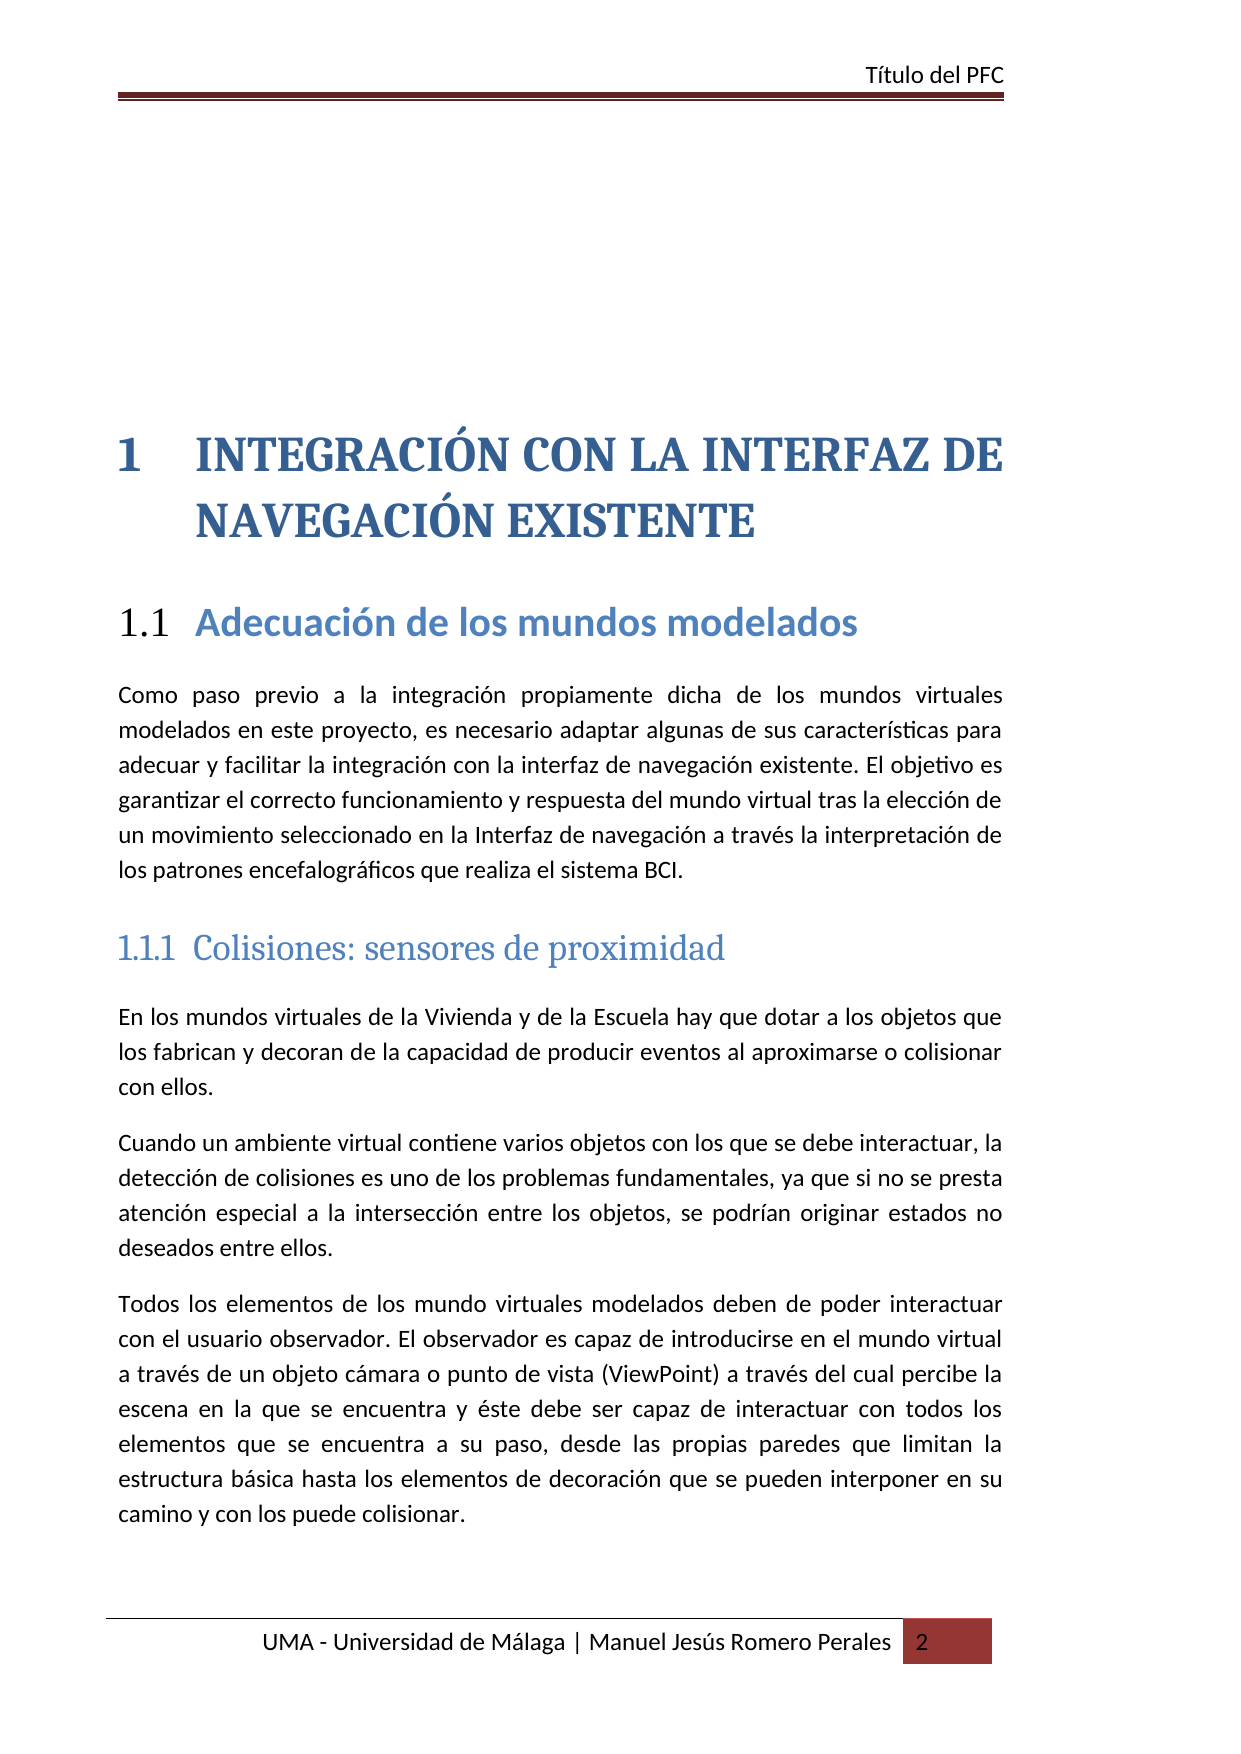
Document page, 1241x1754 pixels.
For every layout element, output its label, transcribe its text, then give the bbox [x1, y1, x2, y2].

subtitle Adecuación de los mundos modelados [118, 596, 1004, 647]
subtitle Colisiones: sensores de proximidad [118, 927, 1004, 970]
subtitle INTEGRACIÓN CON LA INTERFAZ DE NAVEGACIÓN EXISTENTE [118, 426, 1004, 550]
text En los mundos virtuales de la Vivienda y de la Escuela hay que dotar a los objetos que los fabrican y decoran de la capacidad de producir eventos al aproximarse o colisionar con ellos. [118, 1002, 1004, 1102]
text Como paso previo a la integración propiamente dicha de los mundos virtuales modelados en este proyecto, es necesario adaptar algunas de sus características para adecuar y facilitar la integración con la interfaz de navegación existente. El objetivo es garantizar el correcto funcionamiento y respuesta del mundo virtual tras la elección de un movimiento seleccionado en la Interfaz de navegación a través la interpretación de los patrones encefalográficos que realiza el sistema BCI. [118, 679, 1004, 885]
text Todos los elementos de los mundo virtuales modelados deben de poder interactuar con el usuario observador. El observador es capaz de introducirse en el mundo virtual a través de un objeto cámara o punto de vista (ViewPoint) a través del cual percibe la escena en la que se encuentra y éste debe ser capaz de interactuar con todos los elementos que se encuentra a su paso, desde las propias paredes que limitan la estructura básica hasta los elementos de decoración que se pueden interponer en su camino y con los puede colisionar. [118, 1288, 1004, 1529]
text Cuando un ambiente virtual contiene varios objetos con los que se debe interactuar, la detección de colisiones es uno de los problemas fundamentales, ya que si no se presta atención especial a la intersección entre los objetos, se podrían originar estados no deseados entre ellos. [118, 1127, 1004, 1263]
